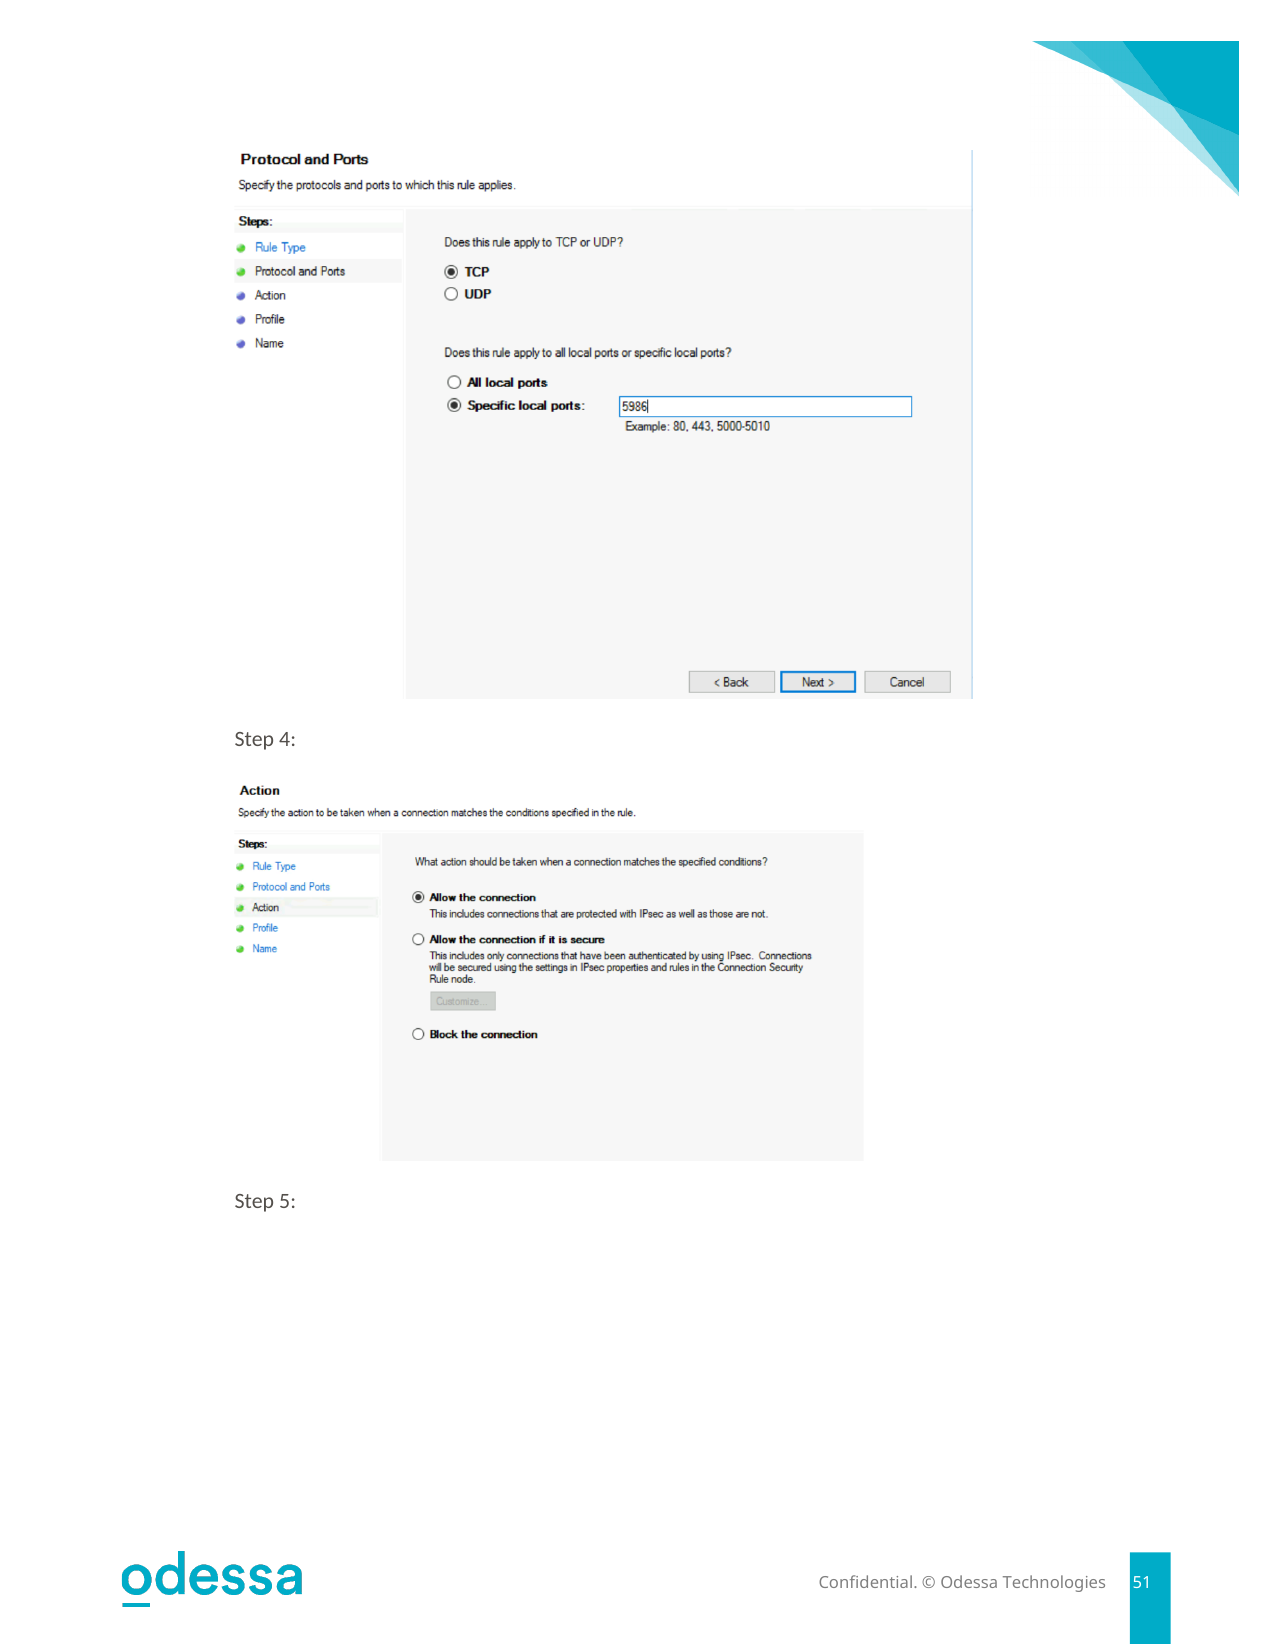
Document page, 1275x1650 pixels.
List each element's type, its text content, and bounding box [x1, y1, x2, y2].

picture [1029, 41, 1239, 197]
text Step 4: [234, 726, 1155, 752]
text Step 5: [234, 1187, 1155, 1214]
picture [234, 778, 864, 1161]
picture [121, 1551, 302, 1607]
picture [234, 150, 973, 699]
